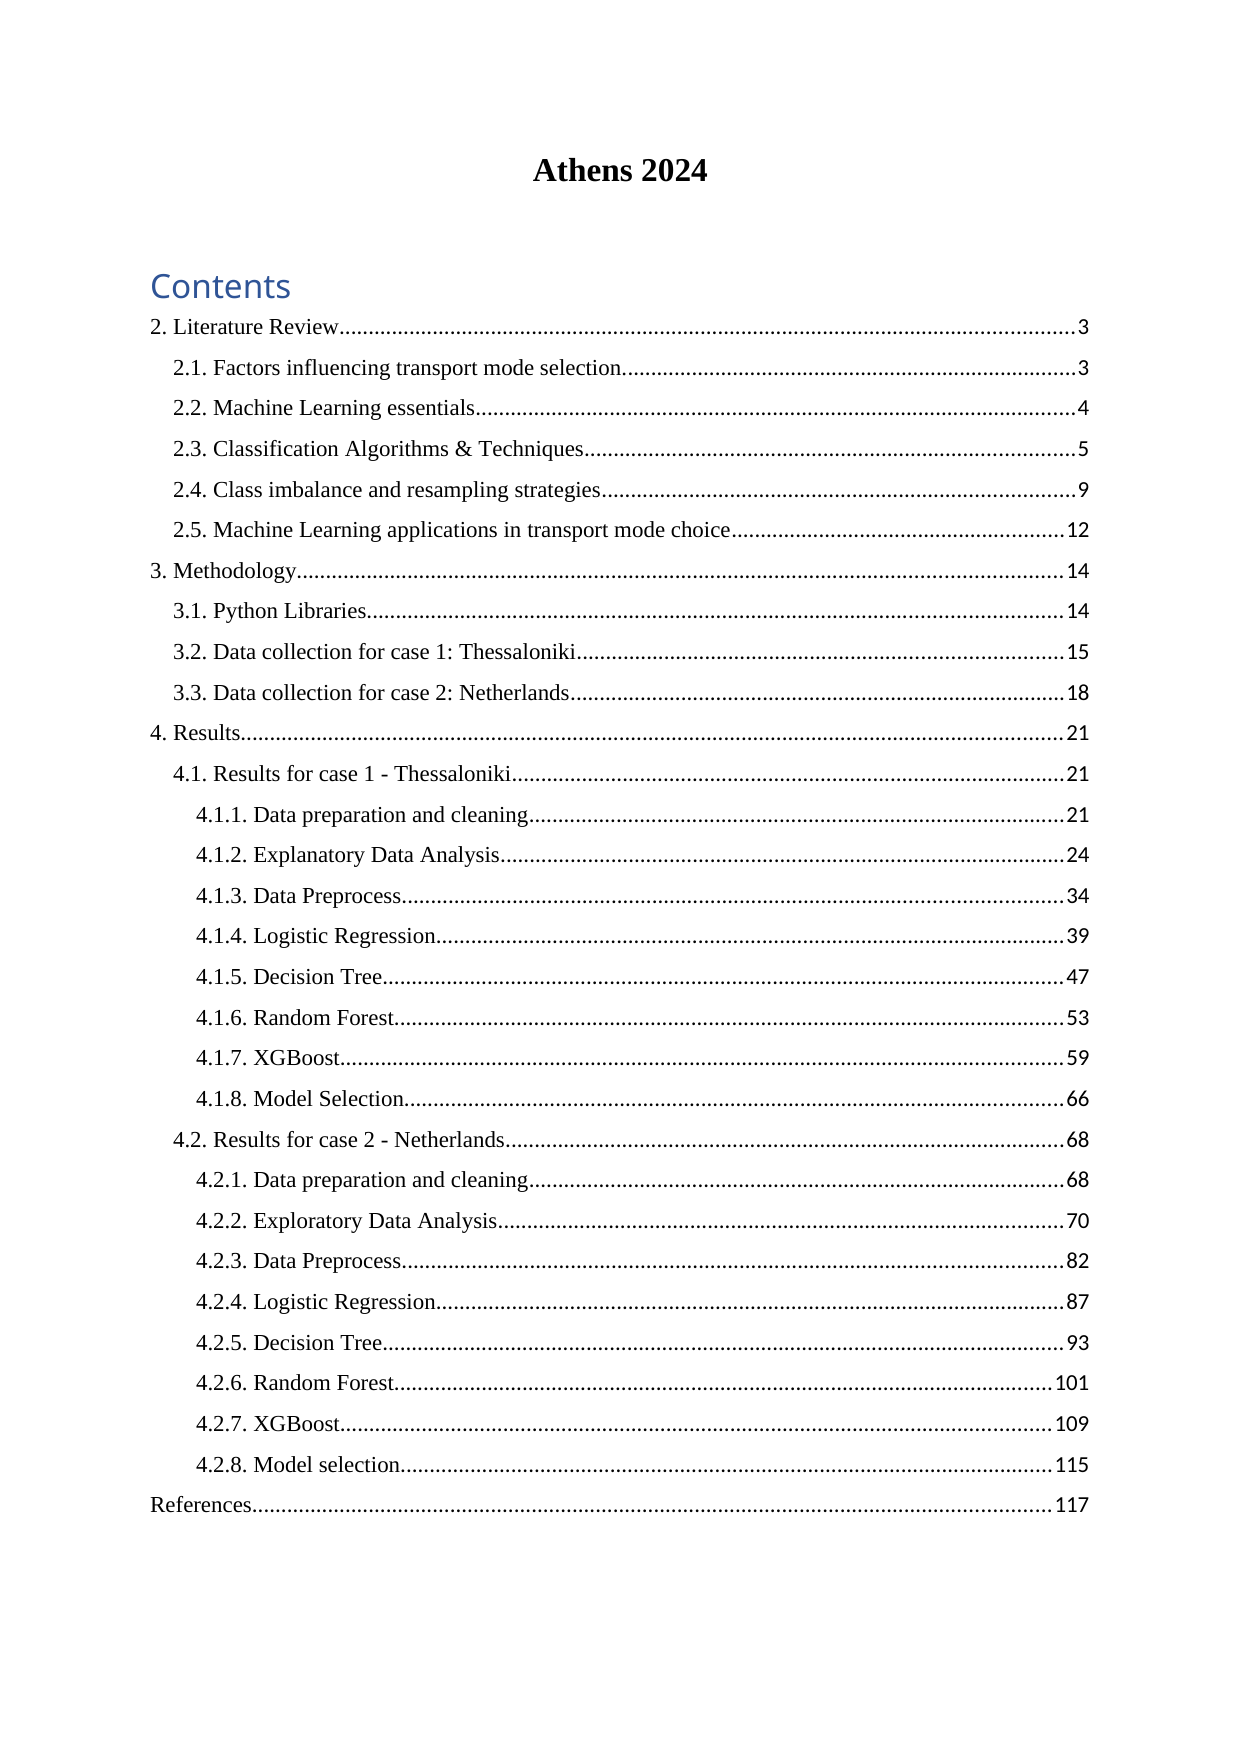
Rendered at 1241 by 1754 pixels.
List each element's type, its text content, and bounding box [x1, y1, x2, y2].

text Athens 2024 [150, 150, 1090, 188]
